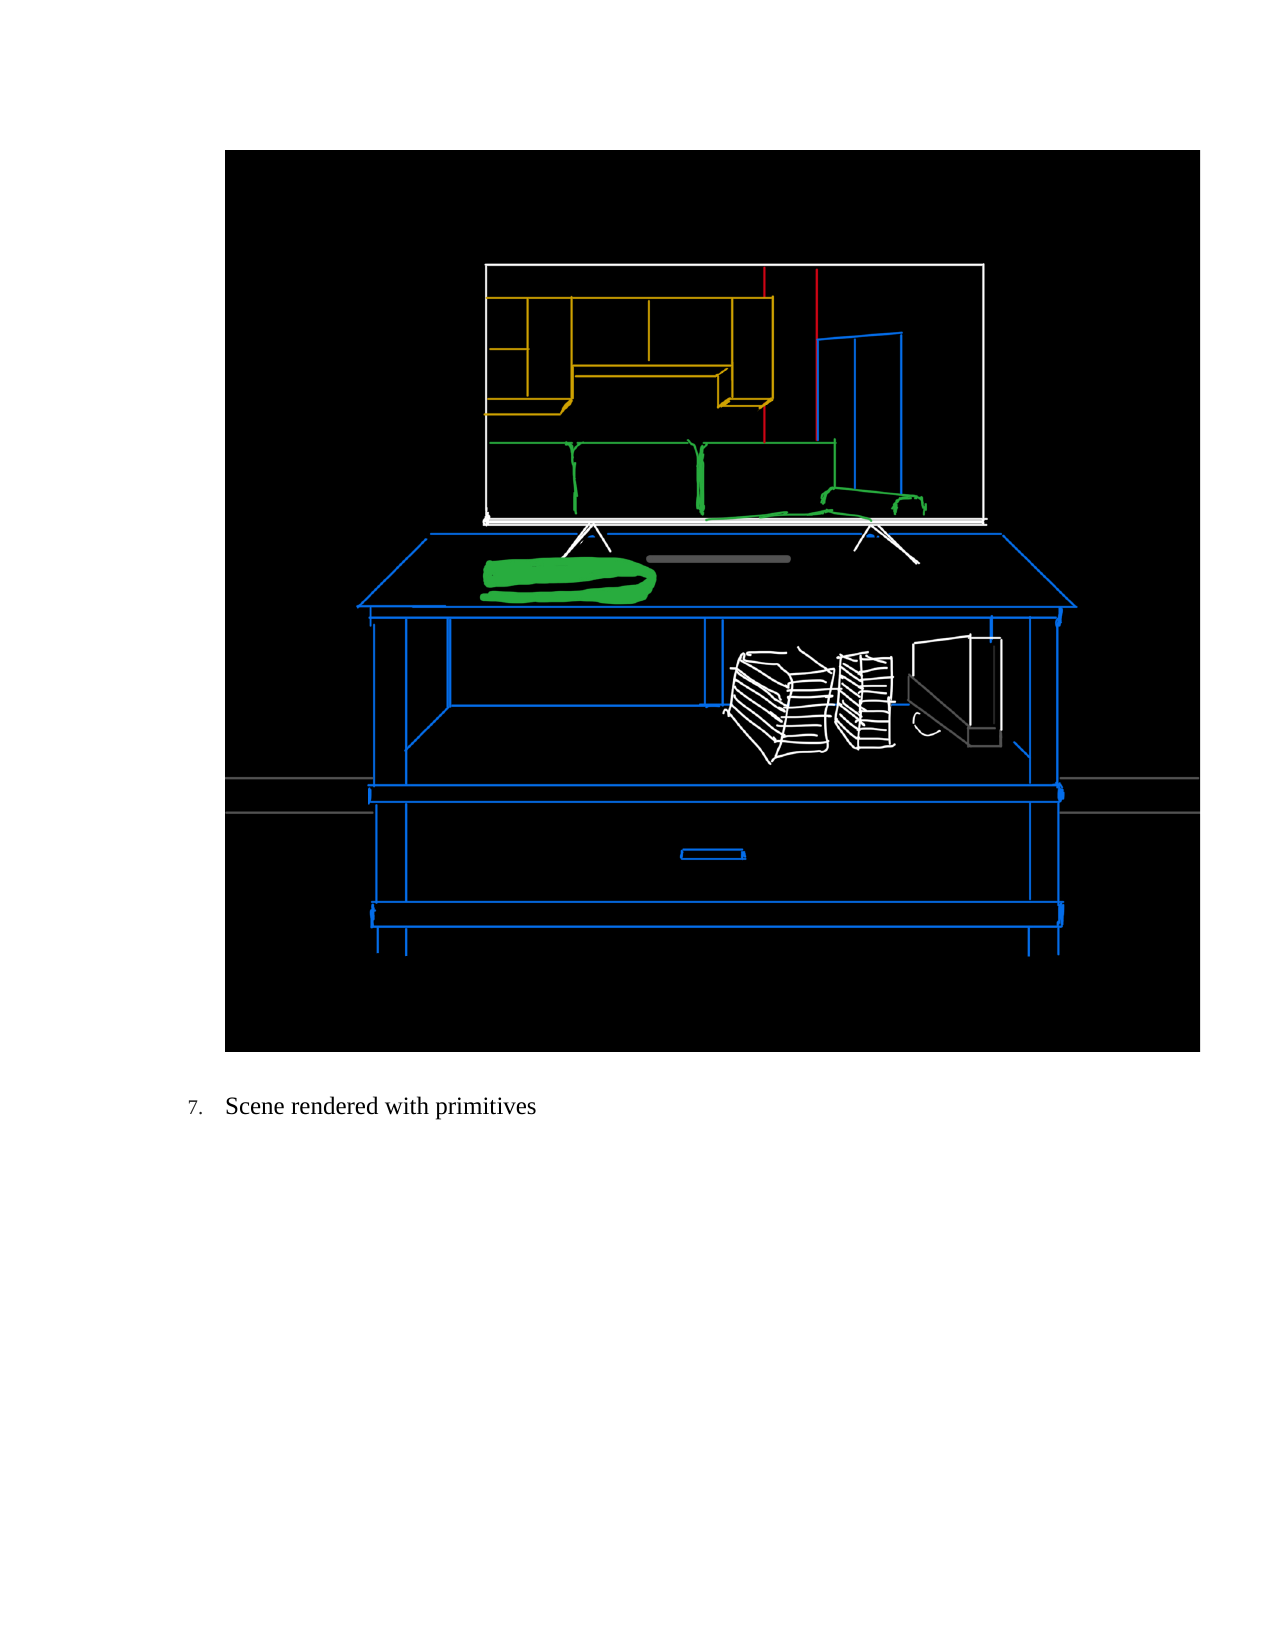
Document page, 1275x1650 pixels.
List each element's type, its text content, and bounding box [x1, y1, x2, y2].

picture [225, 150, 1200, 1052]
list Scene rendered with primitives [187, 1091, 1125, 1120]
